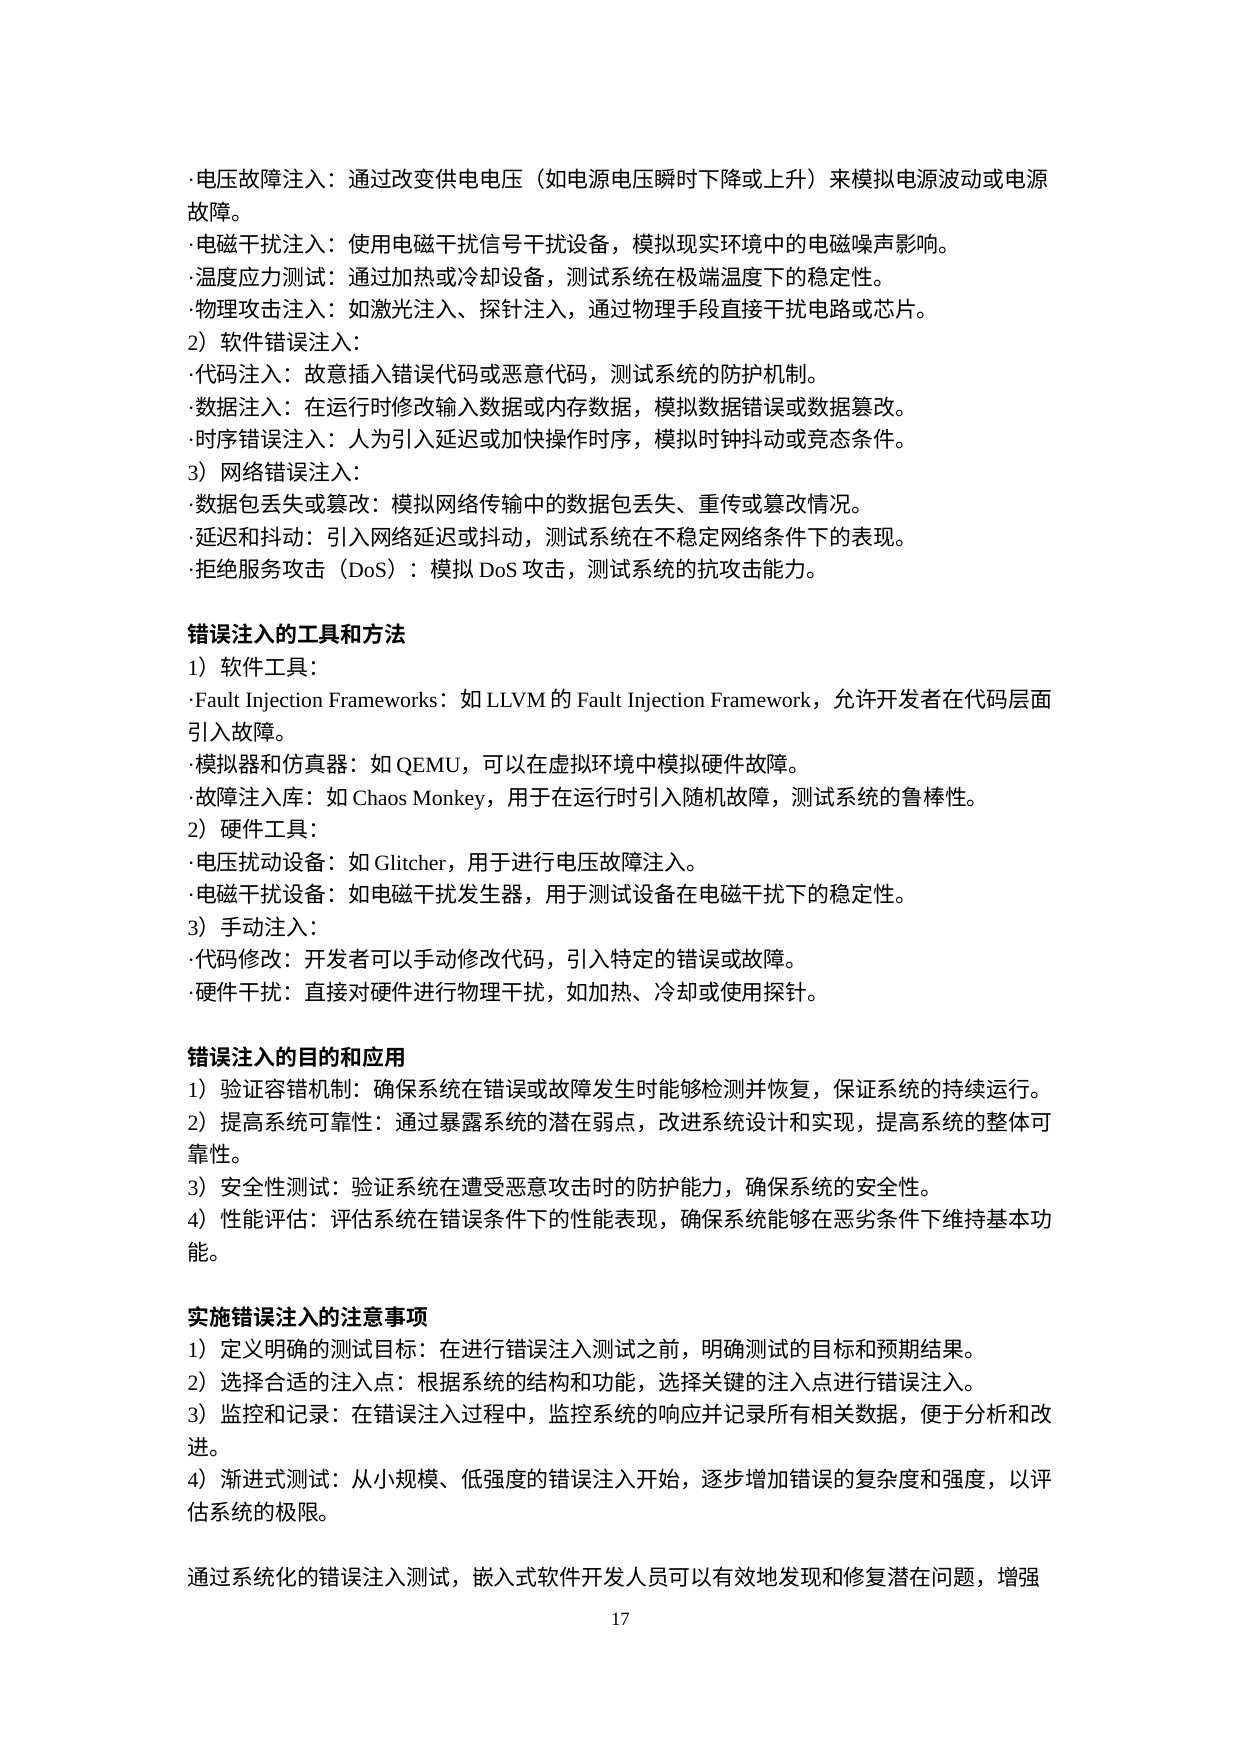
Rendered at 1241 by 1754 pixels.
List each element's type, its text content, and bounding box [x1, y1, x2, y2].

text 4）性能评估：评估系统在错误条件下的性能表现，确保系统能够在恶劣条件下维持基本功能。 [187, 1202, 1053, 1267]
text 3）安全性测试：验证系统在遭受恶意攻击时的防护能力，确保系统的安全性。 [187, 1169, 1053, 1202]
text 错误注入的工具和方法 [187, 617, 1053, 649]
text 1）定义明确的测试目标：在进行错误注入测试之前，明确测试的目标和预期结果。 [187, 1332, 1053, 1364]
text ·电压扰动设备：如Glitcher，用于进行电压故障注入。 [187, 844, 1053, 877]
text ·电磁干扰设备：如电磁干扰发生器，用于测试设备在电磁干扰下的稳定性。 [187, 877, 1053, 909]
text ·Fault Injection Frameworks：如LLVM的Fault Injection Framework，允许开发者在代码层面引入故障。 [187, 682, 1053, 747]
text 实施错误注入的注意事项 [187, 1299, 1053, 1332]
text 1）验证容错机制：确保系统在错误或故障发生时能够检测并恢复，保证系统的持续运行。 [187, 1072, 1053, 1104]
text 2）软件错误注入： [187, 324, 1053, 357]
text ·电磁干扰注入：使用电磁干扰信号干扰设备，模拟现实环境中的电磁噪声影响。 [187, 227, 1053, 259]
text ·温度应力测试：通过加热或冷却设备，测试系统在极端温度下的稳定性。 [187, 259, 1053, 292]
text ·拒绝服务攻击（DoS）：模拟DoS攻击，测试系统的抗攻击能力。 [187, 552, 1053, 584]
text ·代码注入：故意插入错误代码或恶意代码，测试系统的防护机制。 [187, 357, 1053, 389]
text ·物理攻击注入：如激光注入、探针注入，通过物理手段直接干扰电路或芯片。 [187, 292, 1053, 324]
text ·数据注入：在运行时修改输入数据或内存数据，模拟数据错误或数据篡改。 [187, 389, 1053, 422]
text ·代码修改：开发者可以手动修改代码，引入特定的错误或故障。 [187, 942, 1053, 974]
text 3）手动注入： [187, 909, 1053, 942]
text ·模拟器和仿真器：如QEMU，可以在虚拟环境中模拟硬件故障。 [187, 747, 1053, 779]
text 3）监控和记录：在错误注入过程中，监控系统的响应并记录所有相关数据，便于分析和改进。 [187, 1397, 1053, 1462]
text 错误注入的目的和应用 [187, 1039, 1053, 1072]
text 2）提高系统可靠性：通过暴露系统的潜在弱点，改进系统设计和实现，提高系统的整体可靠性。 [187, 1104, 1053, 1169]
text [187, 1559, 1053, 1592]
text 2）选择合适的注入点：根据系统的结构和功能，选择关键的注入点进行错误注入。 [187, 1364, 1053, 1397]
text 4）渐进式测试：从小规模、低强度的错误注入开始，逐步增加错误的复杂度和强度，以评估系统的极限。 [187, 1462, 1053, 1527]
text 1）软件工具： [187, 649, 1053, 682]
text ·硬件干扰：直接对硬件进行物理干扰，如加热、冷却或使用探针。 [187, 974, 1053, 1007]
text ·数据包丢失或篡改：模拟网络传输中的数据包丢失、重传或篡改情况。 [187, 487, 1053, 519]
text 3）网络错误注入： [187, 454, 1053, 487]
text ·延迟和抖动：引入网络延迟或抖动，测试系统在不稳定网络条件下的表现。 [187, 519, 1053, 552]
text 2）硬件工具： [187, 812, 1053, 844]
text ·故障注入库：如Chaos Monkey，用于在运行时引入随机故障，测试系统的鲁棒性。 [187, 779, 1053, 812]
text ·电压故障注入：通过改变供电电压（如电源电压瞬时下降或上升）来模拟电源波动或电源故障。 [187, 162, 1053, 227]
text ·时序错误注入：人为引入延迟或加快操作时序，模拟时钟抖动或竞态条件。 [187, 422, 1053, 454]
